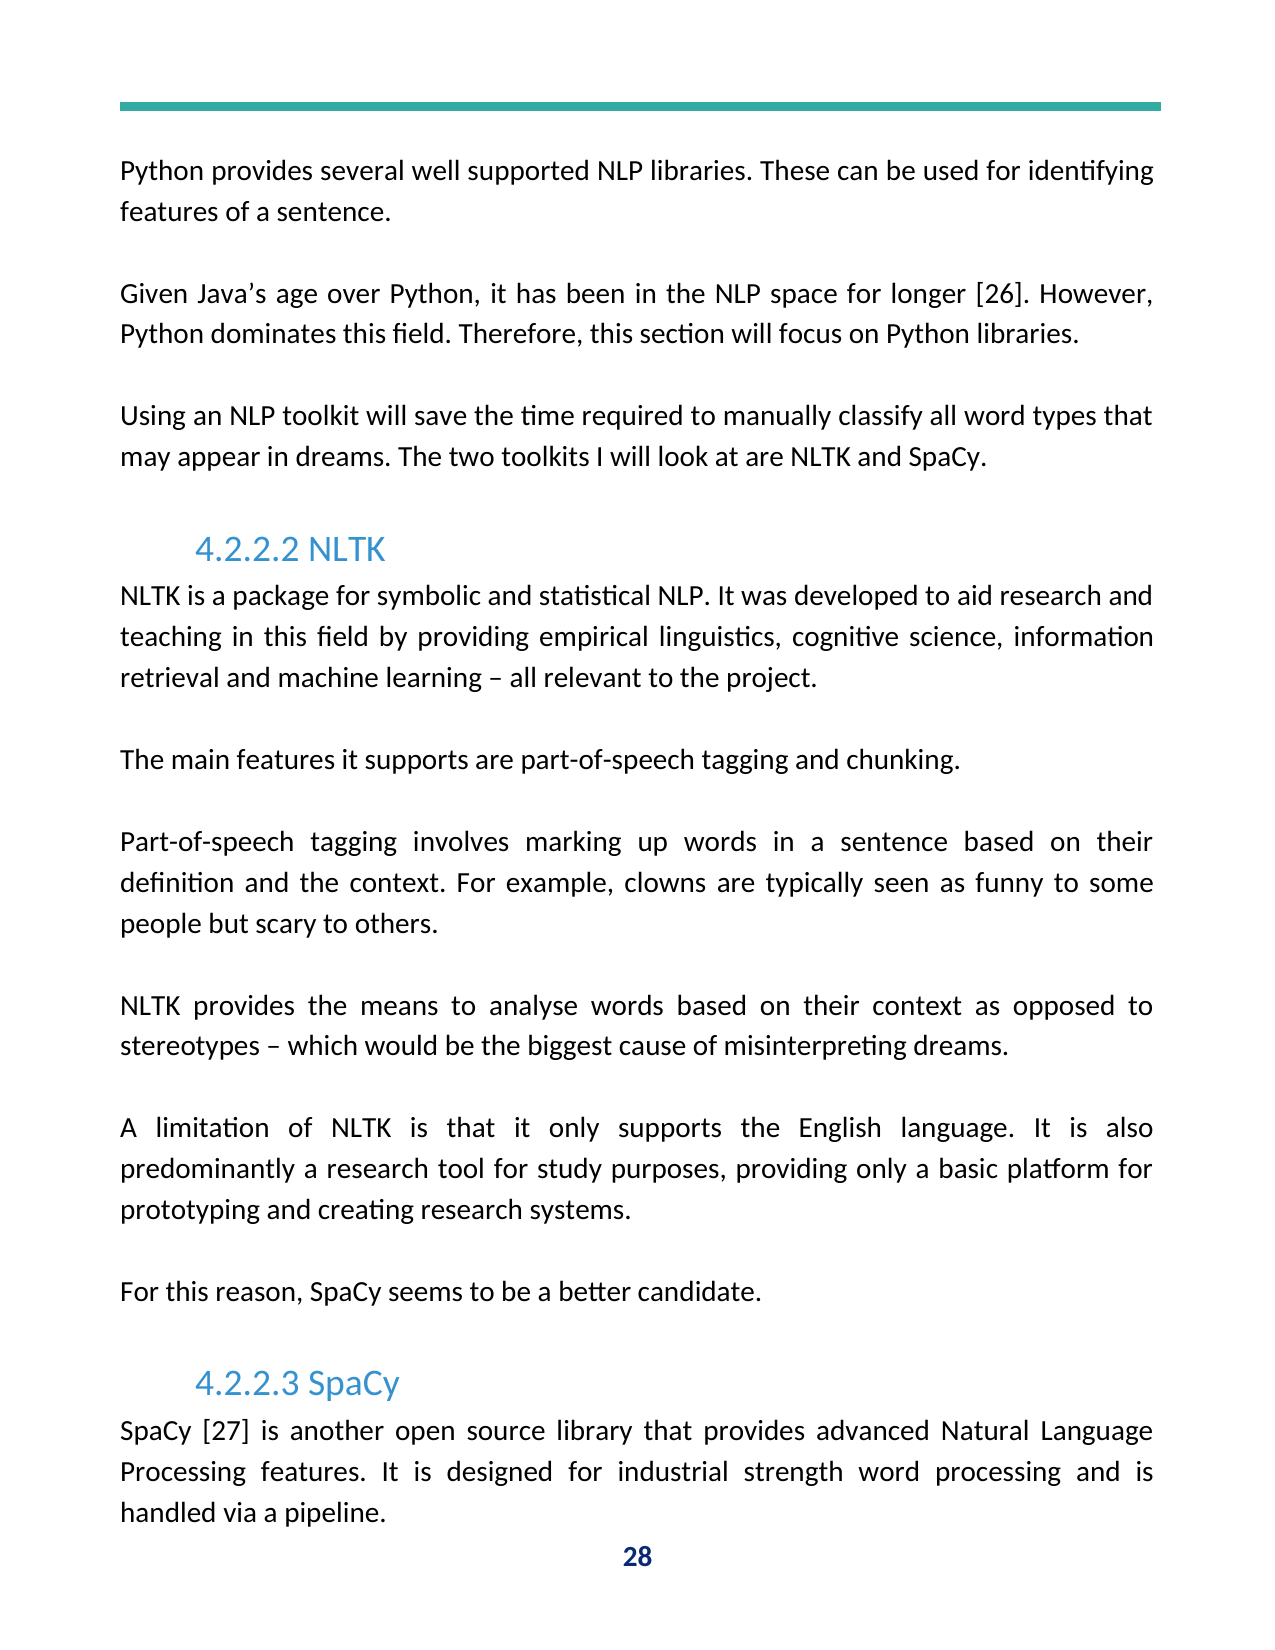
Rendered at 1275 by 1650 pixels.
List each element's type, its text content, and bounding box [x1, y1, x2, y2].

text NLTK provides the means to analyse words based on their context as opposed to stereotypes – which would be the biggest cause of misinterpreting dreams. [120, 987, 1155, 1063]
text For this reason, SpaCy seems to be a better candidate. [120, 1273, 1155, 1309]
text Part-of-speech tagging involves marking up words in a sentence based on their definition and the context. For example, clowns are typically seen as funny to some people but scary to others. [120, 823, 1155, 940]
subtitle 4.2.2.2 NLTK [195, 524, 1155, 570]
text The main features it supports are part-of-speech tagging and chunking. [120, 741, 1155, 777]
text Python provides several well supported NLP libraries. These can be used for identifying features of a sentence. [120, 152, 1155, 228]
text A limitation of NLTK is that it only supports the English language. It is also predominantly a research tool for study purposes, providing only a basic platform for prototyping and creating research systems. [120, 1109, 1155, 1227]
subtitle 4.2.2.3 SpaCy [195, 1359, 1155, 1405]
text NLTK is a package for symbolic and statistical NLP. It was developed to aid research and teaching in this field by providing empirical linguistics, cognitive science, information retrieval and machine learning – all relevant to the project. [120, 577, 1155, 695]
text SpaCy [27] is another open source library that provides advanced Natural Language Processing features. It is designed for industrial strength word processing and is handled via a pipeline. [120, 1412, 1155, 1529]
text Using an NLP toolkit will save the time required to manually classify all word types that may appear in dreams. The two toolkits I will look at are NLTK and SpaCy. [120, 397, 1155, 474]
text Given Java’s age over Python, it has been in the NLP space for longer [26]. However, Python dominates this field. Therefore, this section will focus on Python libraries. [120, 275, 1155, 351]
